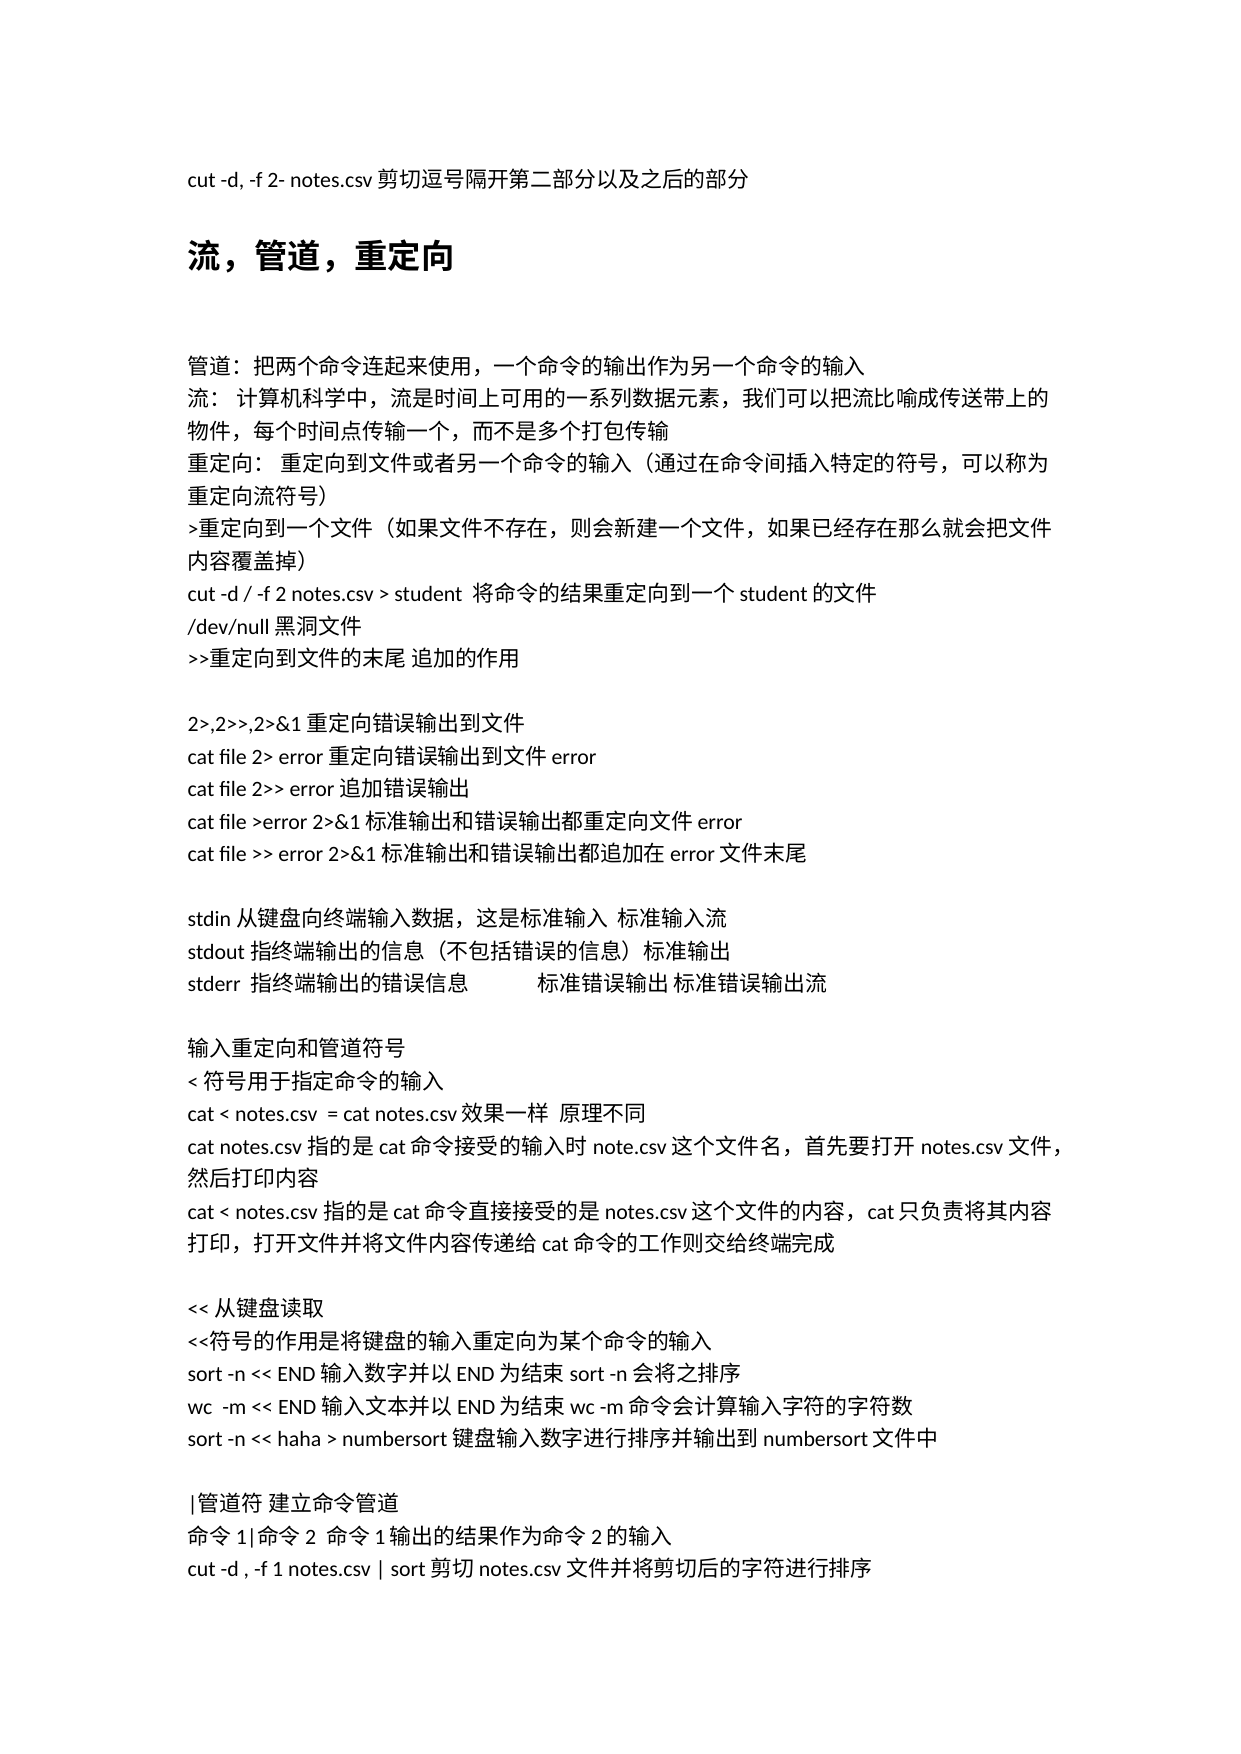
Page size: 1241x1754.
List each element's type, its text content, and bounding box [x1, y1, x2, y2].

text 重定向： 重定向到文件或者另一个命令的输入（通过在命令间插入特定的符号，可以称为重定向流符号） [187, 446, 1053, 511]
text 流： 计算机科学中，流是时间上可用的一系列数据元素，我们可以把流比喻成传送带上的物件，每个时间点传输一个，而不是多个打包传输 [187, 381, 1053, 446]
list stderr 指终端输出的错误信息 标准错误输出 标准错误输出流 [187, 966, 1053, 998]
text << 从键盘读取 [187, 1291, 1053, 1323]
text sort -n << haha > numbersort 键盘输入数字进行排序并输出到numbersort文件中 [187, 1421, 1053, 1453]
text wc -m << END 输入文本并以END为结束 wc -m 命令会计算输入字符的字符数 [187, 1388, 1053, 1421]
text |管道符 建立命令管道 [187, 1486, 1053, 1518]
list cat file 2>> error 追加错误输出 [187, 771, 1053, 803]
text < 符号用于指定命令的输入 [187, 1063, 1053, 1096]
list stdout 指终端输出的信息（不包括错误的信息）标准输出 [187, 933, 1053, 966]
text >重定向到一个文件（如果文件不存在，则会新建一个文件，如果已经存在那么就会把文件内容覆盖掉） [187, 511, 1053, 576]
text cut -d , -f 1 notes.csv | sort 剪切notes.csv 文件并将剪切后的字符进行排序 [187, 1551, 1053, 1583]
list cat file >> error 2>&1 标准输出和错误输出都追加在error文件末尾 [187, 836, 1053, 868]
text <<符号的作用是将键盘的输入重定向为某个命令的输入 [187, 1323, 1053, 1356]
text cut -d, -f 2- notes.csv 剪切逗号隔开第二部分以及之后的部分 [187, 162, 1053, 194]
text cat notes.csv 指的是cat命令接受的输入时note.csv这个文件名，首先要打开notes.csv文件，然后打印内容 [187, 1128, 1053, 1193]
text 管道：把两个命令连起来使用，一个命令的输出作为另一个命令的输入 [187, 348, 1053, 381]
text 命令1|命令2 命令1输出的结果作为命令2的输入 [187, 1518, 1053, 1551]
text cut -d / -f 2 notes.csv > student 将命令的结果重定向到一个student的文件 [187, 576, 1053, 608]
list cat file >error 2>&1标准输出和错误输出都重定向文件error [187, 803, 1053, 836]
text sort -n << END 输入数字并以END为结束 sort -n会将之排序 [187, 1356, 1053, 1388]
text cat < notes.csv 指的是cat命令直接接受的是notes.csv这个文件的内容，cat只负责将其内容打印，打开文件并将文件内容传递给cat命令的工作则交给终端完成 [187, 1193, 1053, 1258]
text 输入重定向和管道符号 [187, 1031, 1053, 1063]
text cat < notes.csv = cat notes.csv效果一样 原理不同 [187, 1096, 1053, 1128]
list cat file 2> error 重定向错误输出到文件error [187, 738, 1053, 771]
text /dev/null 黑洞文件 [187, 608, 1053, 641]
list stdin 从键盘向终端输入数据，这是标准输入 标准输入流 [187, 901, 1053, 933]
list ,2>>,2>&1 重定向错误输出到文件 [187, 706, 1053, 738]
text >>重定向到文件的末尾 追加的作用 [187, 641, 1053, 673]
subtitle 流，管道，重定向 [187, 222, 1053, 287]
